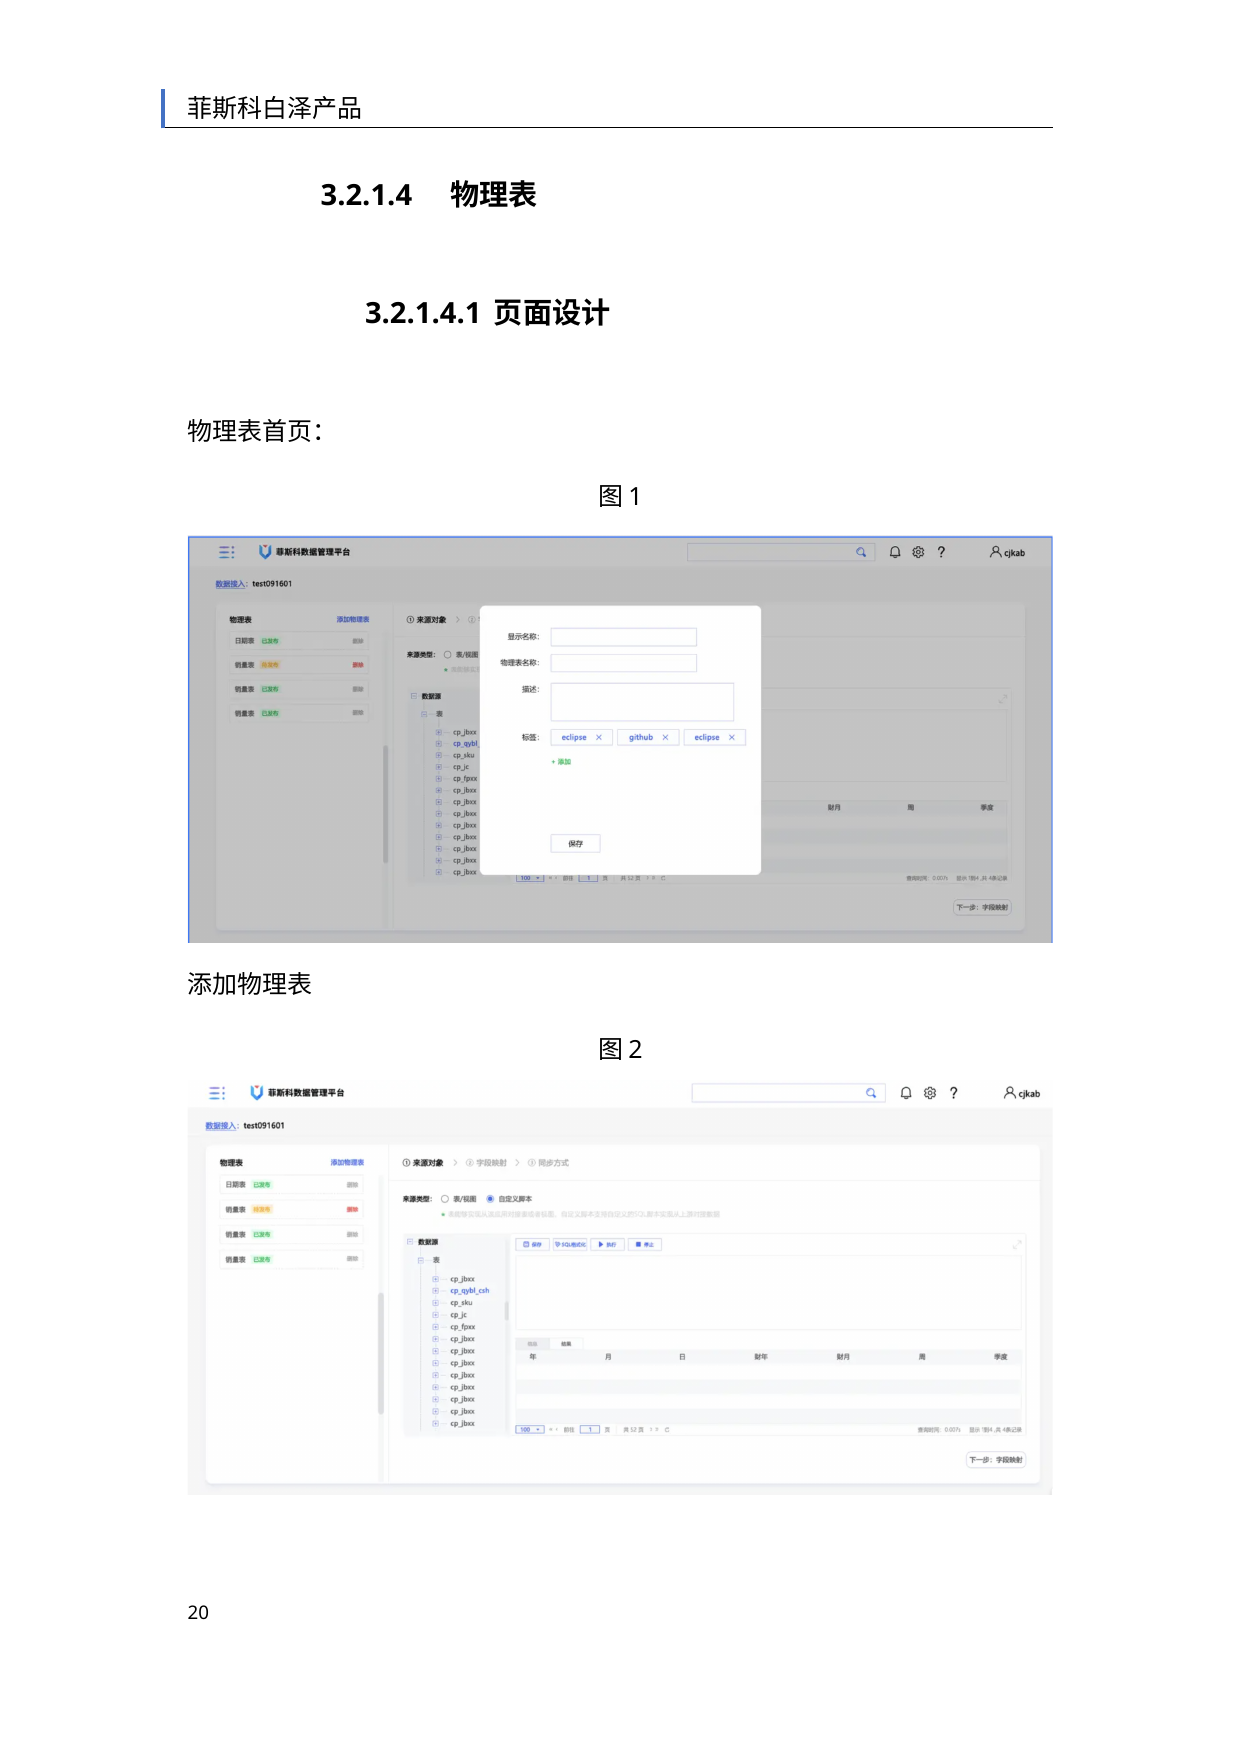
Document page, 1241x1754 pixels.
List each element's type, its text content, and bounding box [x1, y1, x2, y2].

subtitle 物理表 [320, 160, 1053, 225]
picture [187, 1080, 1053, 1495]
text 物理表首页： [187, 397, 1053, 462]
picture [187, 535, 1053, 943]
text 图1 [187, 462, 1053, 527]
subtitle 页面设计 [365, 279, 1053, 344]
text 添加物理表 [187, 950, 1053, 1015]
text 图2 [187, 1015, 1053, 1080]
